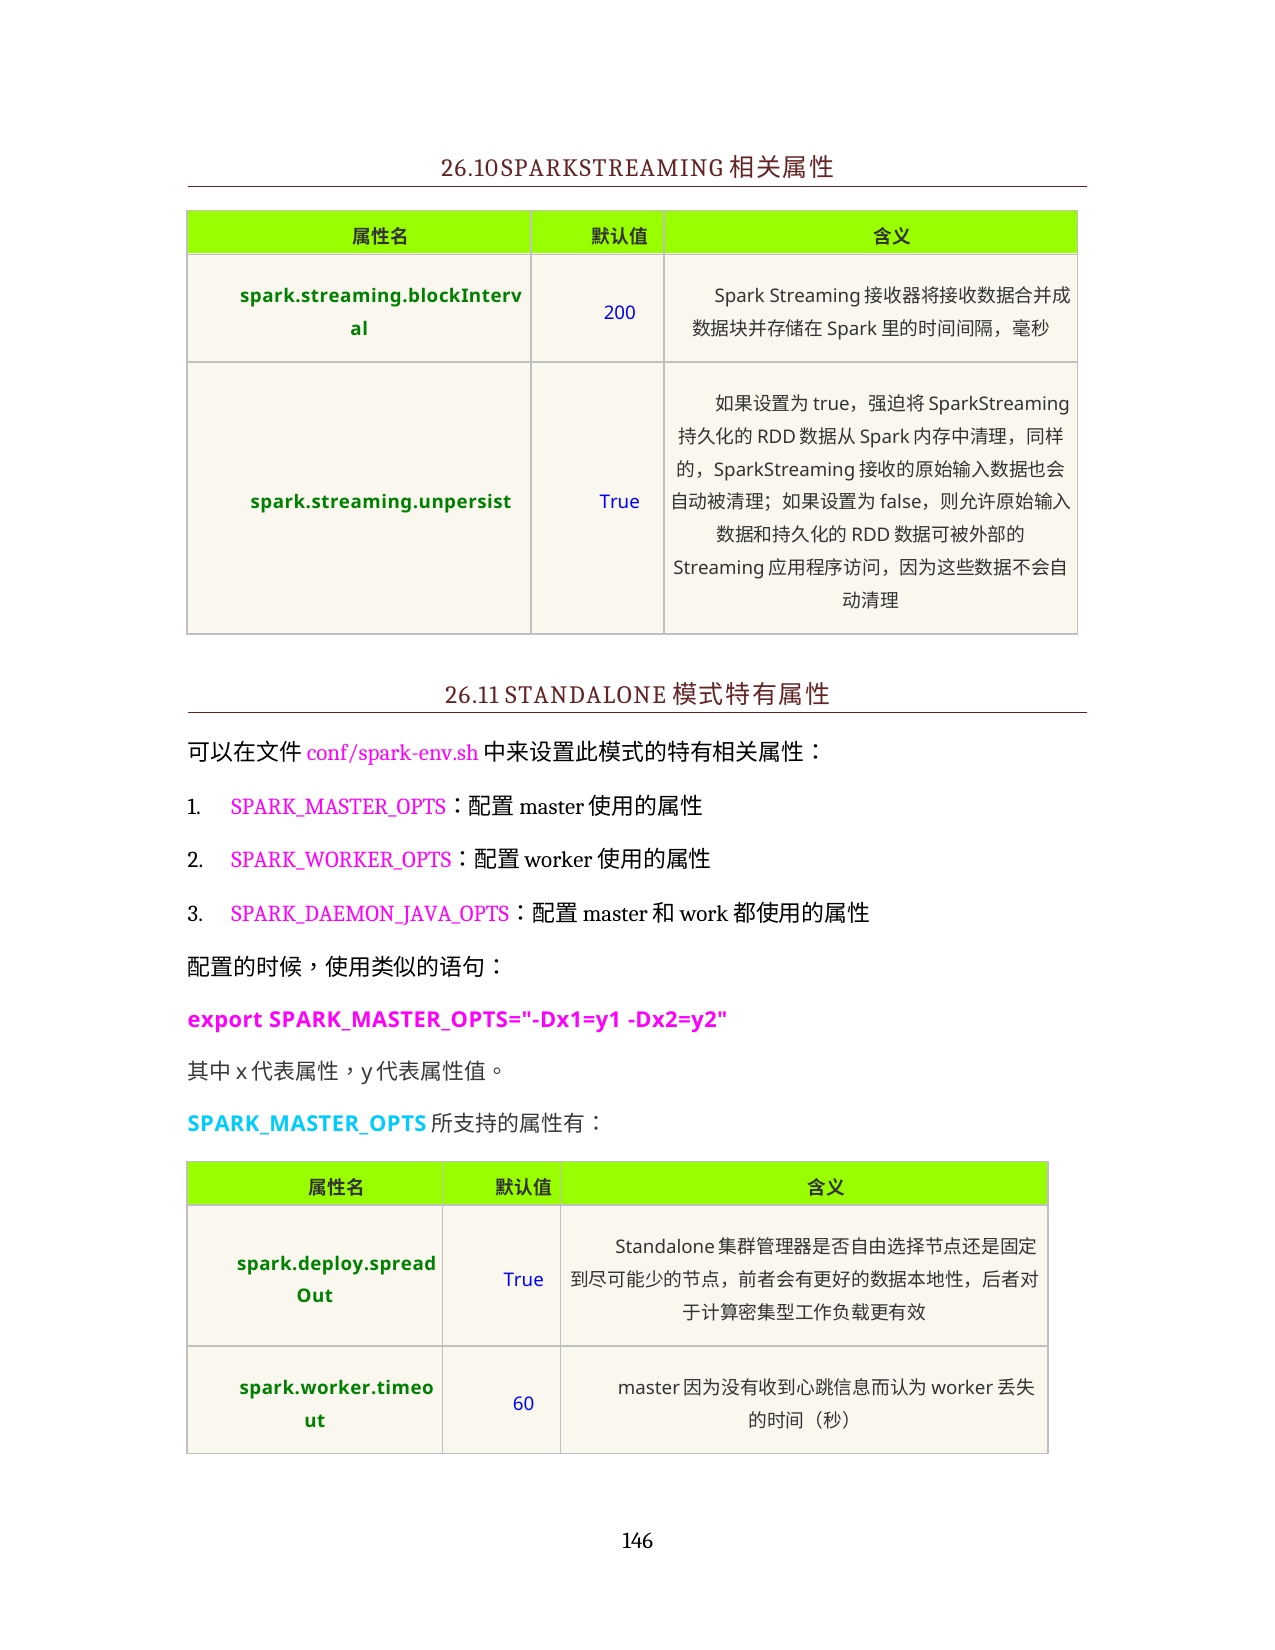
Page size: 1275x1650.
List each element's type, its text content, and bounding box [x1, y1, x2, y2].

table_header 含义 [665, 211, 1077, 253]
table_cell Spark Streaming接收器将接收数据合并成数据块并存储在Spark里的时间间隔，毫秒 [665, 255, 1077, 361]
table_cell spark.worker.timeout [188, 1347, 442, 1453]
list SPARK_DAEMON_JAVA_OPTS：配置master和work都使用的属性 [187, 897, 1087, 928]
table_cell spark.streaming.unpersist [188, 363, 530, 633]
list SPARK_WORKER_OPTS：配置worker使用的属性 [187, 843, 1087, 874]
subtitle Standalone模式特有属性 [187, 676, 1087, 713]
text 配置的时候，使用类似的语句： [187, 951, 1087, 982]
text 可以在文件conf/spark-env.sh中来设置此模式的特有相关属性： [187, 736, 1087, 767]
list SPARK_MASTER_OPTS：配置master使用的属性 [187, 790, 1087, 821]
text SPARK_MASTER_OPTS所支持的属性有： [187, 1108, 1087, 1138]
table_cell spark.streaming.blockInterval [188, 255, 530, 361]
table_header 属性名 [188, 1162, 442, 1204]
table_cell True [443, 1206, 560, 1345]
table_cell Standalone集群管理器是否自由选择节点还是固定到尽可能少的节点，前者会有更好的数据本地性，后者对于计算密集型工作负载更有效 [561, 1206, 1047, 1345]
table_cell True [532, 363, 663, 633]
text 其中x代表属性，y代表属性值。 [187, 1056, 1087, 1086]
subtitle SparkStreaming相关属性 [187, 150, 1087, 187]
table_cell 如果设置为true，强迫将SparkStreaming持久化的RDD数据从Spark内存中清理，同样的，SparkStreaming接收的原始输入数据也会自动被清理；如果设置为false，则允许原始输入数据和持久化的RDD数据可被外部的Streaming应用程序访问，因为这些数据不会自动清理 [665, 363, 1077, 633]
table_header 默认值 [443, 1162, 560, 1204]
table_cell 200 [532, 255, 663, 361]
table_header 含义 [561, 1162, 1047, 1204]
table_header 默认值 [532, 211, 663, 253]
table_cell spark.deploy.spreadOut [188, 1206, 442, 1345]
table_cell master因为没有收到心跳信息而认为worker丢失的时间（秒） [561, 1347, 1047, 1453]
text export SPARK_MASTER_OPTS="-Dx1=y1 -Dx2=y2" [187, 1004, 1087, 1034]
table_header 属性名 [188, 211, 530, 253]
table_cell 60 [443, 1347, 560, 1453]
